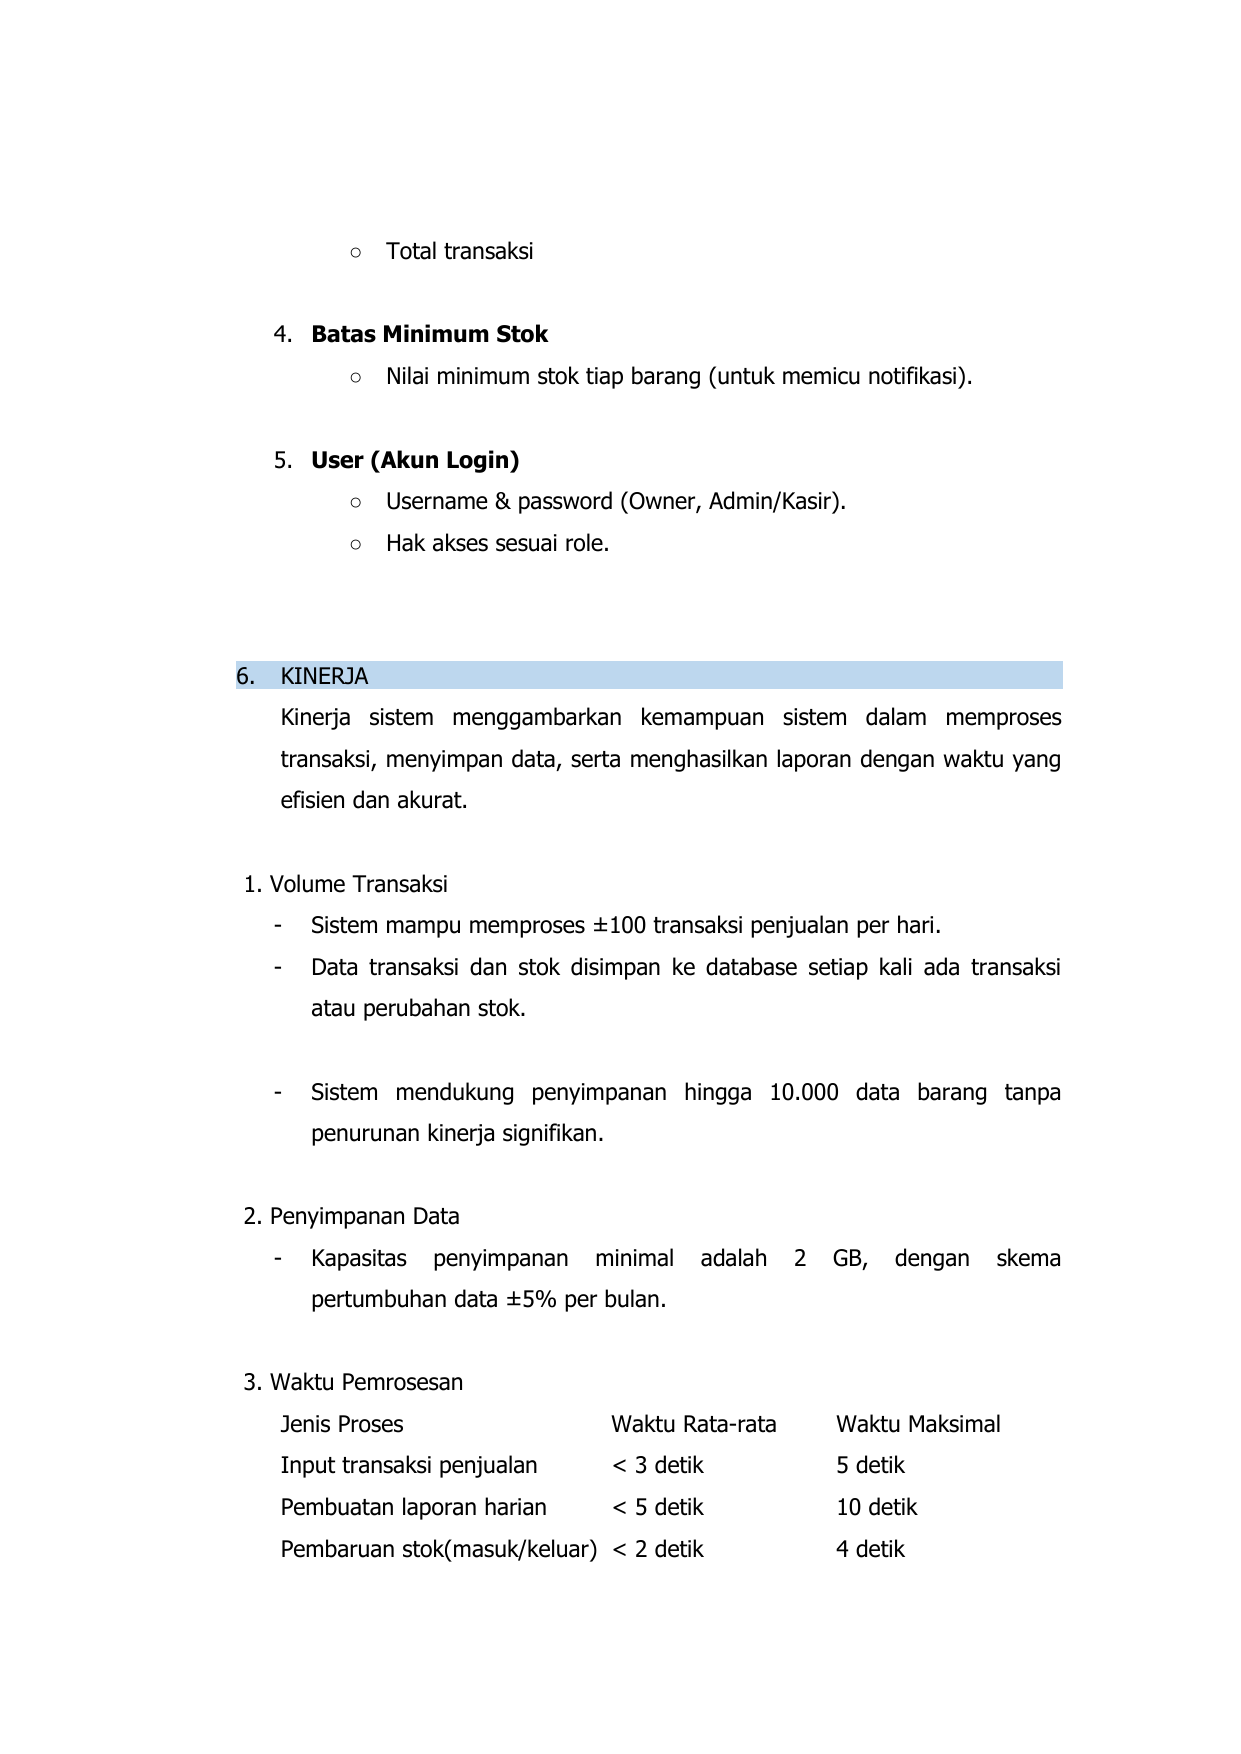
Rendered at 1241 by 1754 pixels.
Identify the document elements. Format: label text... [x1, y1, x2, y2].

list Username & password (Owner, Admin/Kasir). [349, 487, 1063, 514]
text 3. Waktu Pemrosesan [236, 1368, 1063, 1396]
text Input transaksi penjualan < 3 detik 5 detik [281, 1451, 1063, 1479]
text Jenis Proses Waktu Rata-rata Waktu Maksimal [281, 1409, 1063, 1437]
list Batas Minimum Stok [274, 320, 1063, 348]
list Data transaksi dan stok disimpan ke database setiap kali ada transaksi atau perubahan stok. [274, 952, 1063, 1022]
list Total transaksi [349, 236, 1063, 306]
list Sistem mendukung penyimpanan hingga 10.000 data barang tanpa penurunan kinerja signifikan. [274, 1077, 1063, 1146]
text Kinerja sistem menggambarkan kemampuan sistem dalam memproses transaksi, menyimpan data, serta menghasilkan laporan dengan waktu yang efisien dan akurat. [281, 703, 1063, 814]
list User (Akun Login) [274, 445, 1063, 473]
text Pembaruan stok(masuk/keluar) < 2 detik 4 detik [281, 1534, 1063, 1562]
list Kapasitas penyimpanan minimal adalah 2 GB, dengan skema pertumbuhan data ±5% per bulan. [274, 1243, 1063, 1312]
list Nilai minimum stok tiap barang (untuk memicu notifikasi). [349, 361, 1063, 431]
text 1. Volume Transaksi [236, 869, 1063, 897]
list KINERJA [236, 661, 1063, 689]
text 2. Penyimpanan Data [236, 1202, 1063, 1229]
text Pembuatan laporan harian < 5 detik 10 detik [281, 1493, 1063, 1520]
list Sistem mampu memproses ±100 transaksi penjualan per hari. [274, 911, 1063, 938]
list Hak akses sesuai role. [349, 528, 1063, 556]
